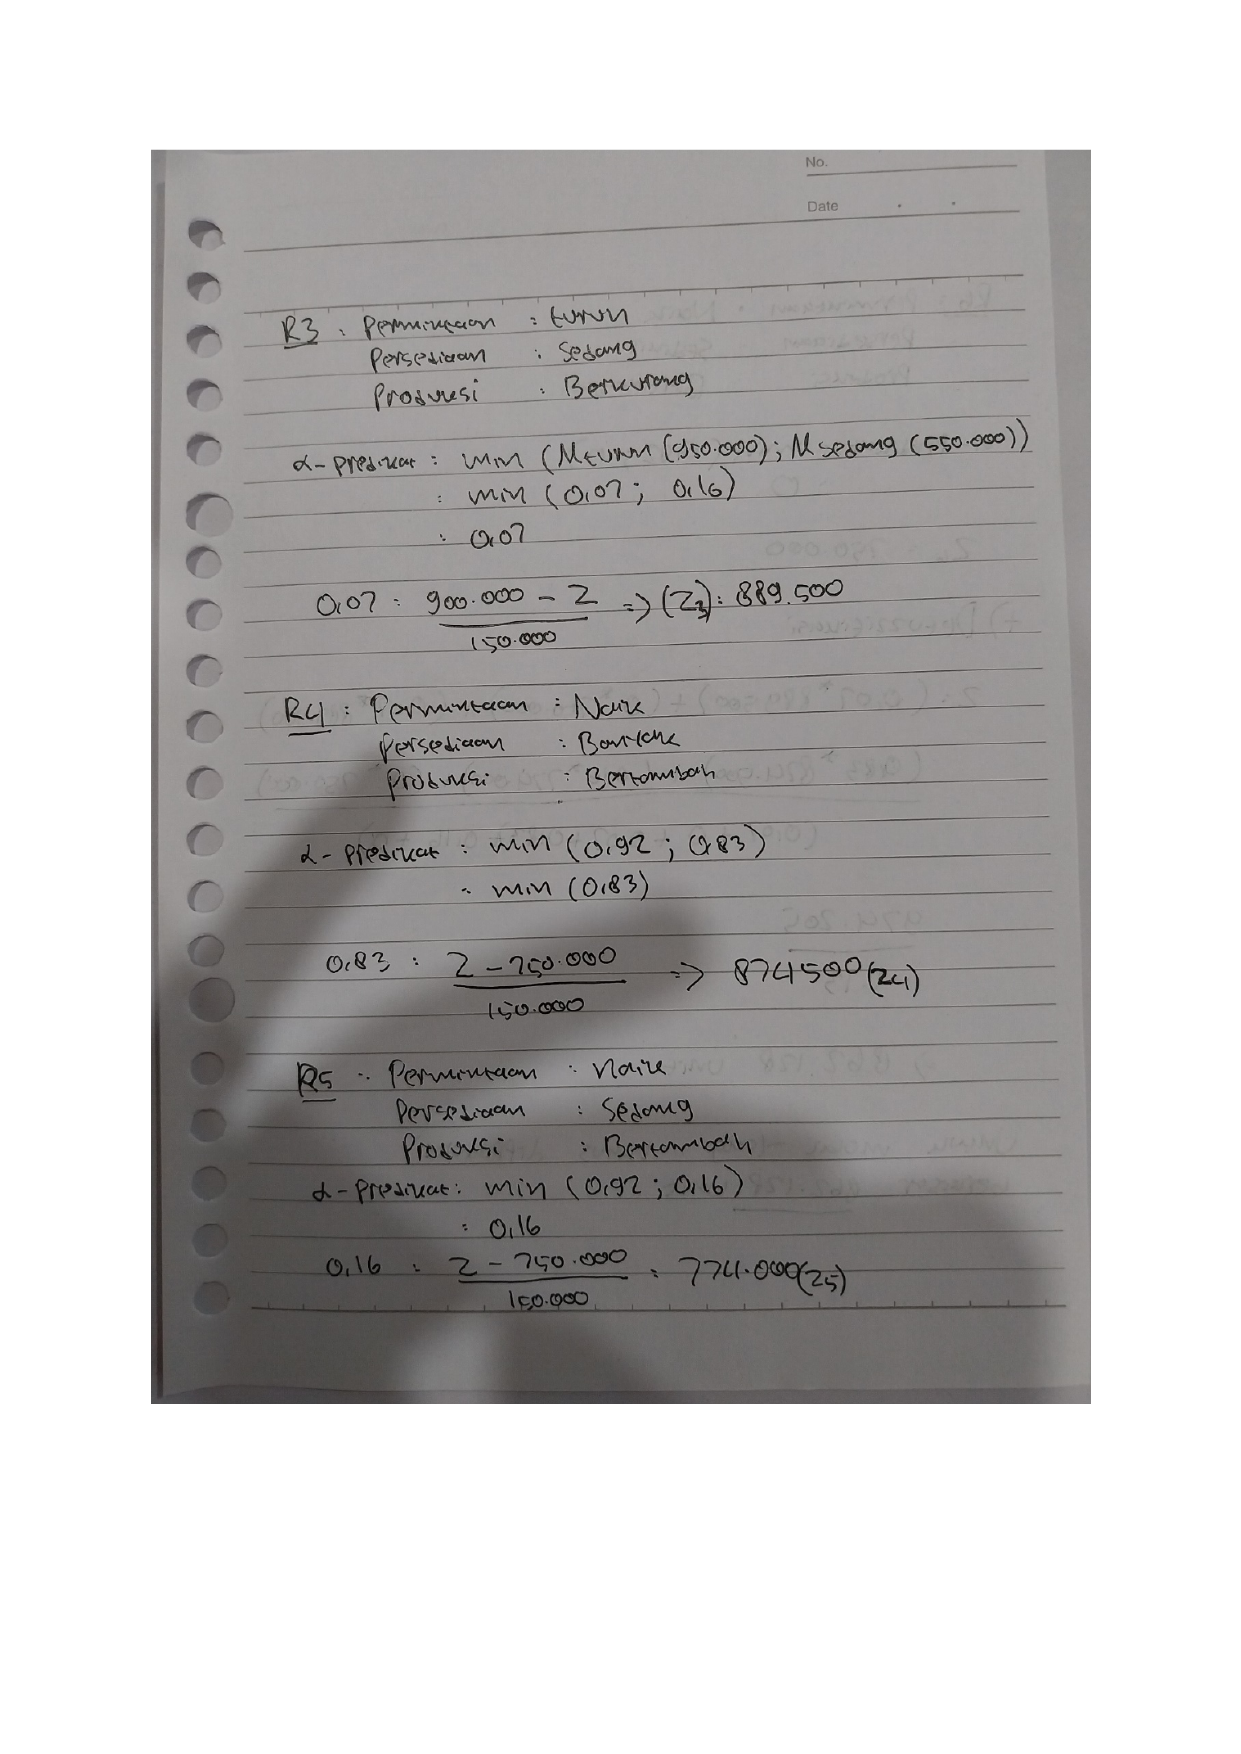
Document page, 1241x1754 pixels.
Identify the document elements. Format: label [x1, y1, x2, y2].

picture [152, 151, 1091, 1403]
